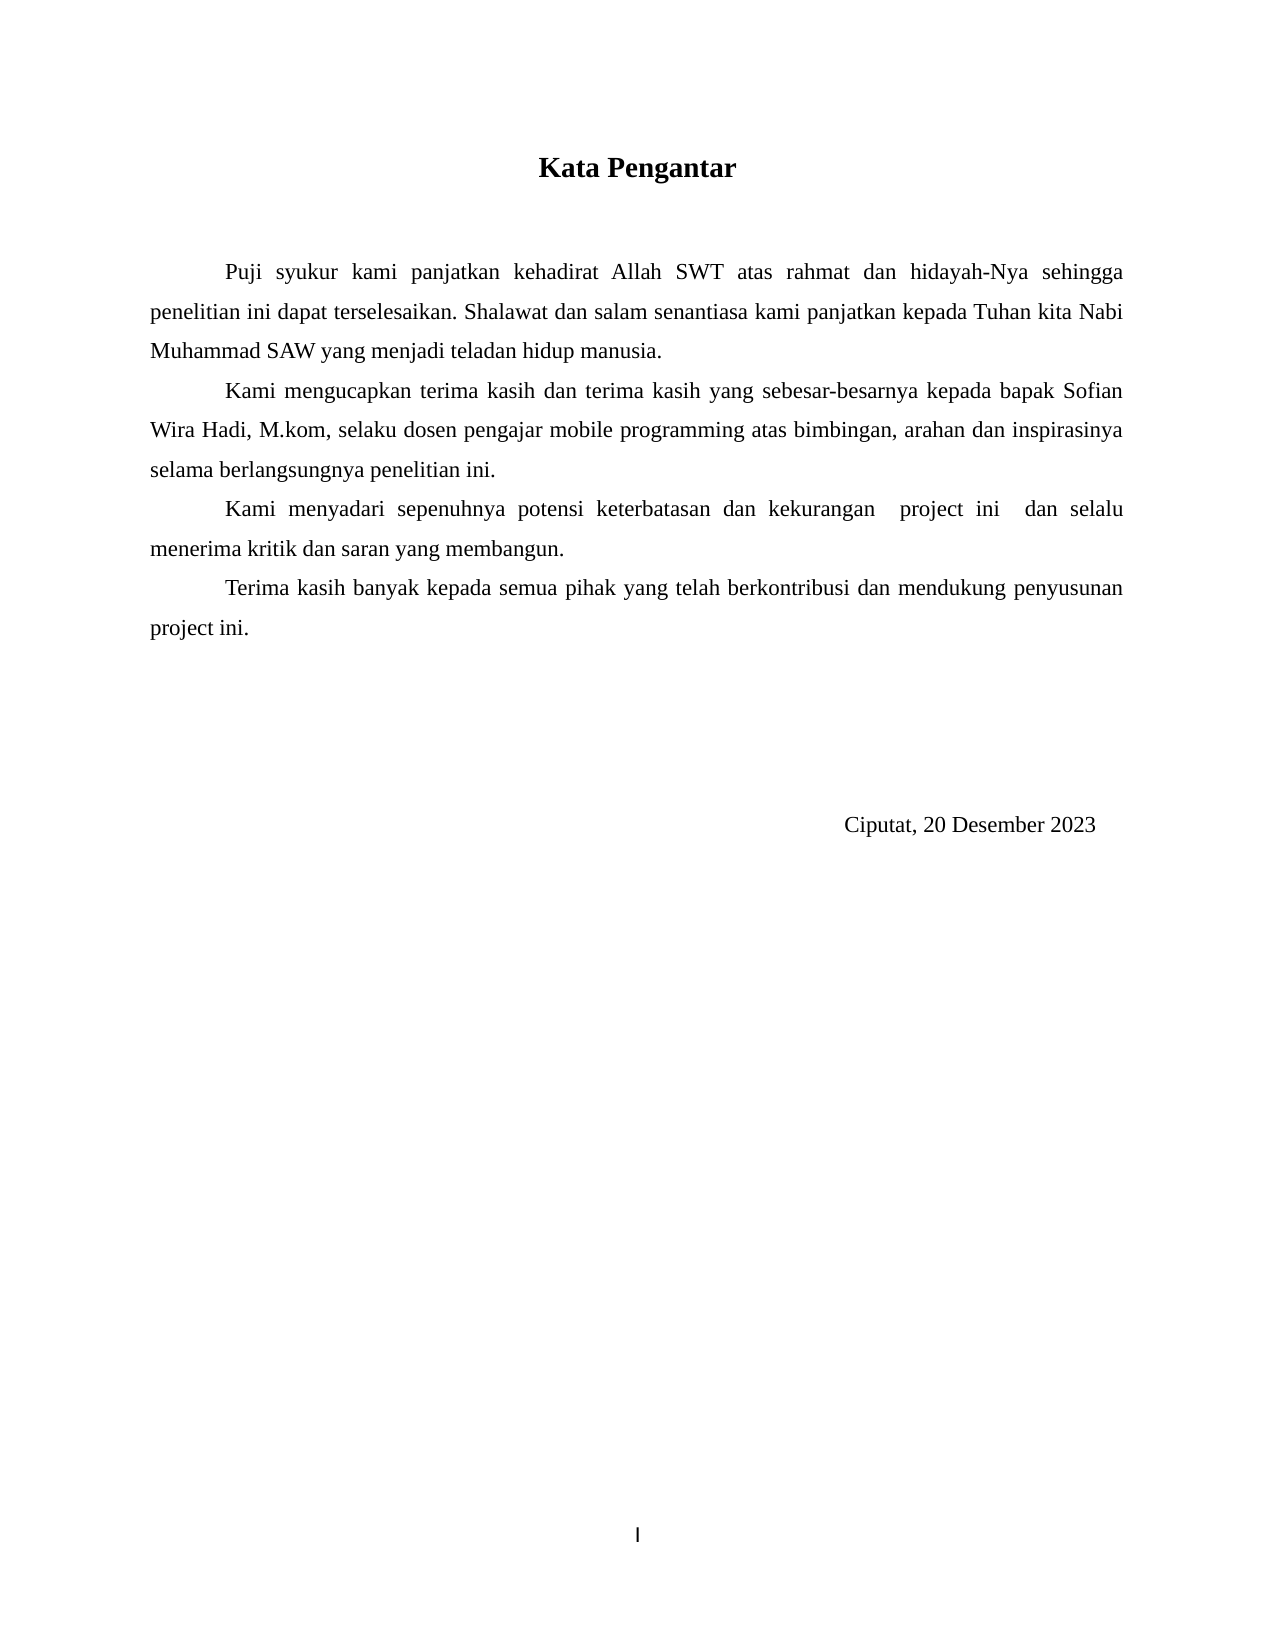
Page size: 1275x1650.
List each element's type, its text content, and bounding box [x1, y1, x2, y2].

text Puji syukur kami panjatkan kehadirat Allah SWT atas rahmat dan hidayah-Nya sehingga penelitian ini dapat terselesaikan. Shalawat dan salam senantiasa kami panjatkan kepada Tuhan kita Nabi Muhammad SAW yang menjadi teladan hidup manusia. [150, 258, 1125, 364]
text Kata Pengantar [150, 150, 1125, 183]
text Ciputat, 20 Desember 2023 [150, 811, 1125, 837]
text Kami menyadari sepenuhnya potensi keterbatasan dan kekurangan project ini dan selalu menerima kritik dan saran yang membangun. [150, 495, 1125, 561]
text Terima kasih banyak kepada semua pihak yang telah berkontribusi dan mendukung penyusunan project ini. [150, 574, 1125, 640]
text Kami mengucapkan terima kasih dan terima kasih yang sebesar-besarnya kepada bapak Sofian Wira Hadi, M.kom, selaku dosen pengajar mobile programming atas bimbingan, arahan dan inspirasinya selama berlangsungnya penelitian ini. [150, 377, 1125, 482]
